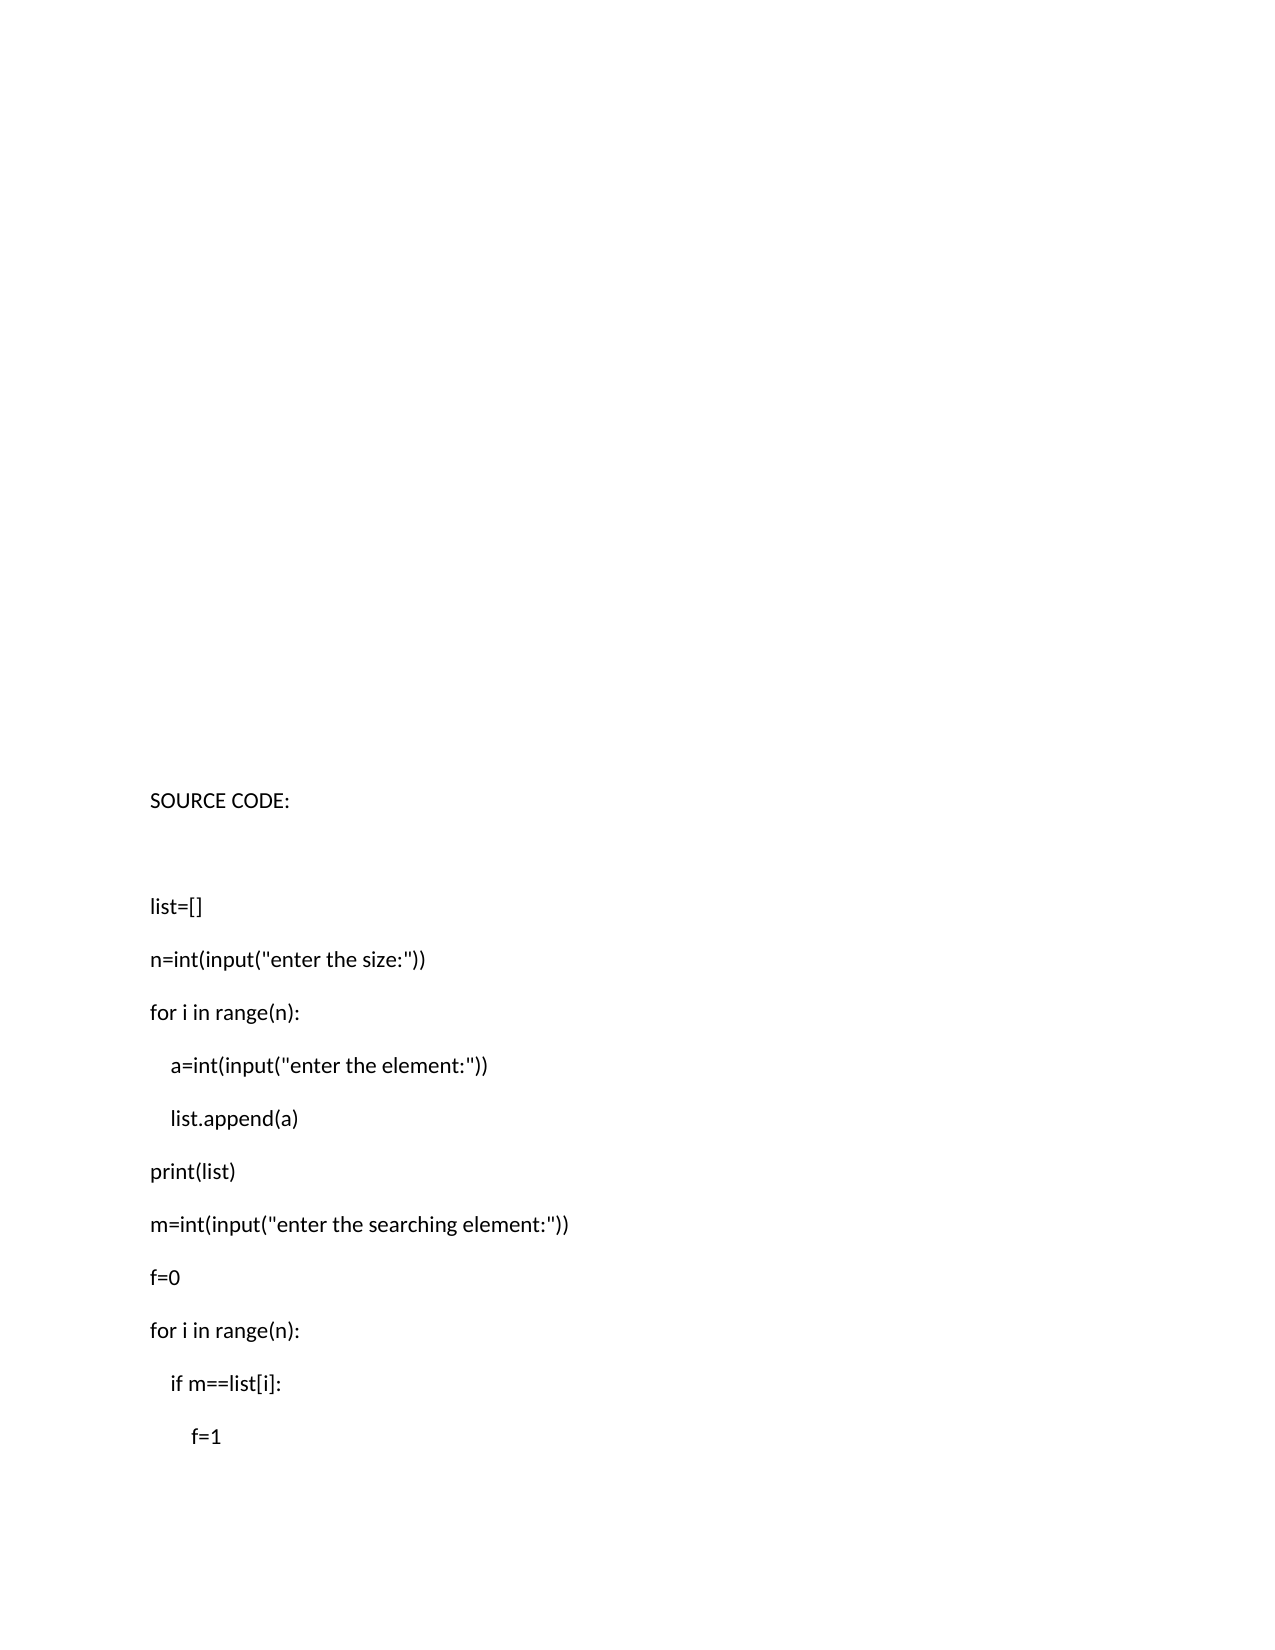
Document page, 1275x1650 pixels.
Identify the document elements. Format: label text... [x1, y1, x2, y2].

text for i in range(n): [150, 1316, 1125, 1344]
text list.append(a) [150, 1104, 1125, 1132]
text f=0 [150, 1263, 1125, 1291]
text print(list) [150, 1157, 1125, 1185]
text m=int(input("enter the searching element:")) [150, 1210, 1125, 1238]
text a=int(input("enter the element:")) [150, 1051, 1125, 1079]
text f=1 [150, 1422, 1125, 1451]
text n=int(input("enter the size:")) [150, 945, 1125, 973]
text for i in range(n): [150, 998, 1125, 1026]
text SOURCE CODE: [150, 786, 1125, 814]
text if m==list[i]: [150, 1369, 1125, 1397]
text list=[] [150, 892, 1125, 920]
